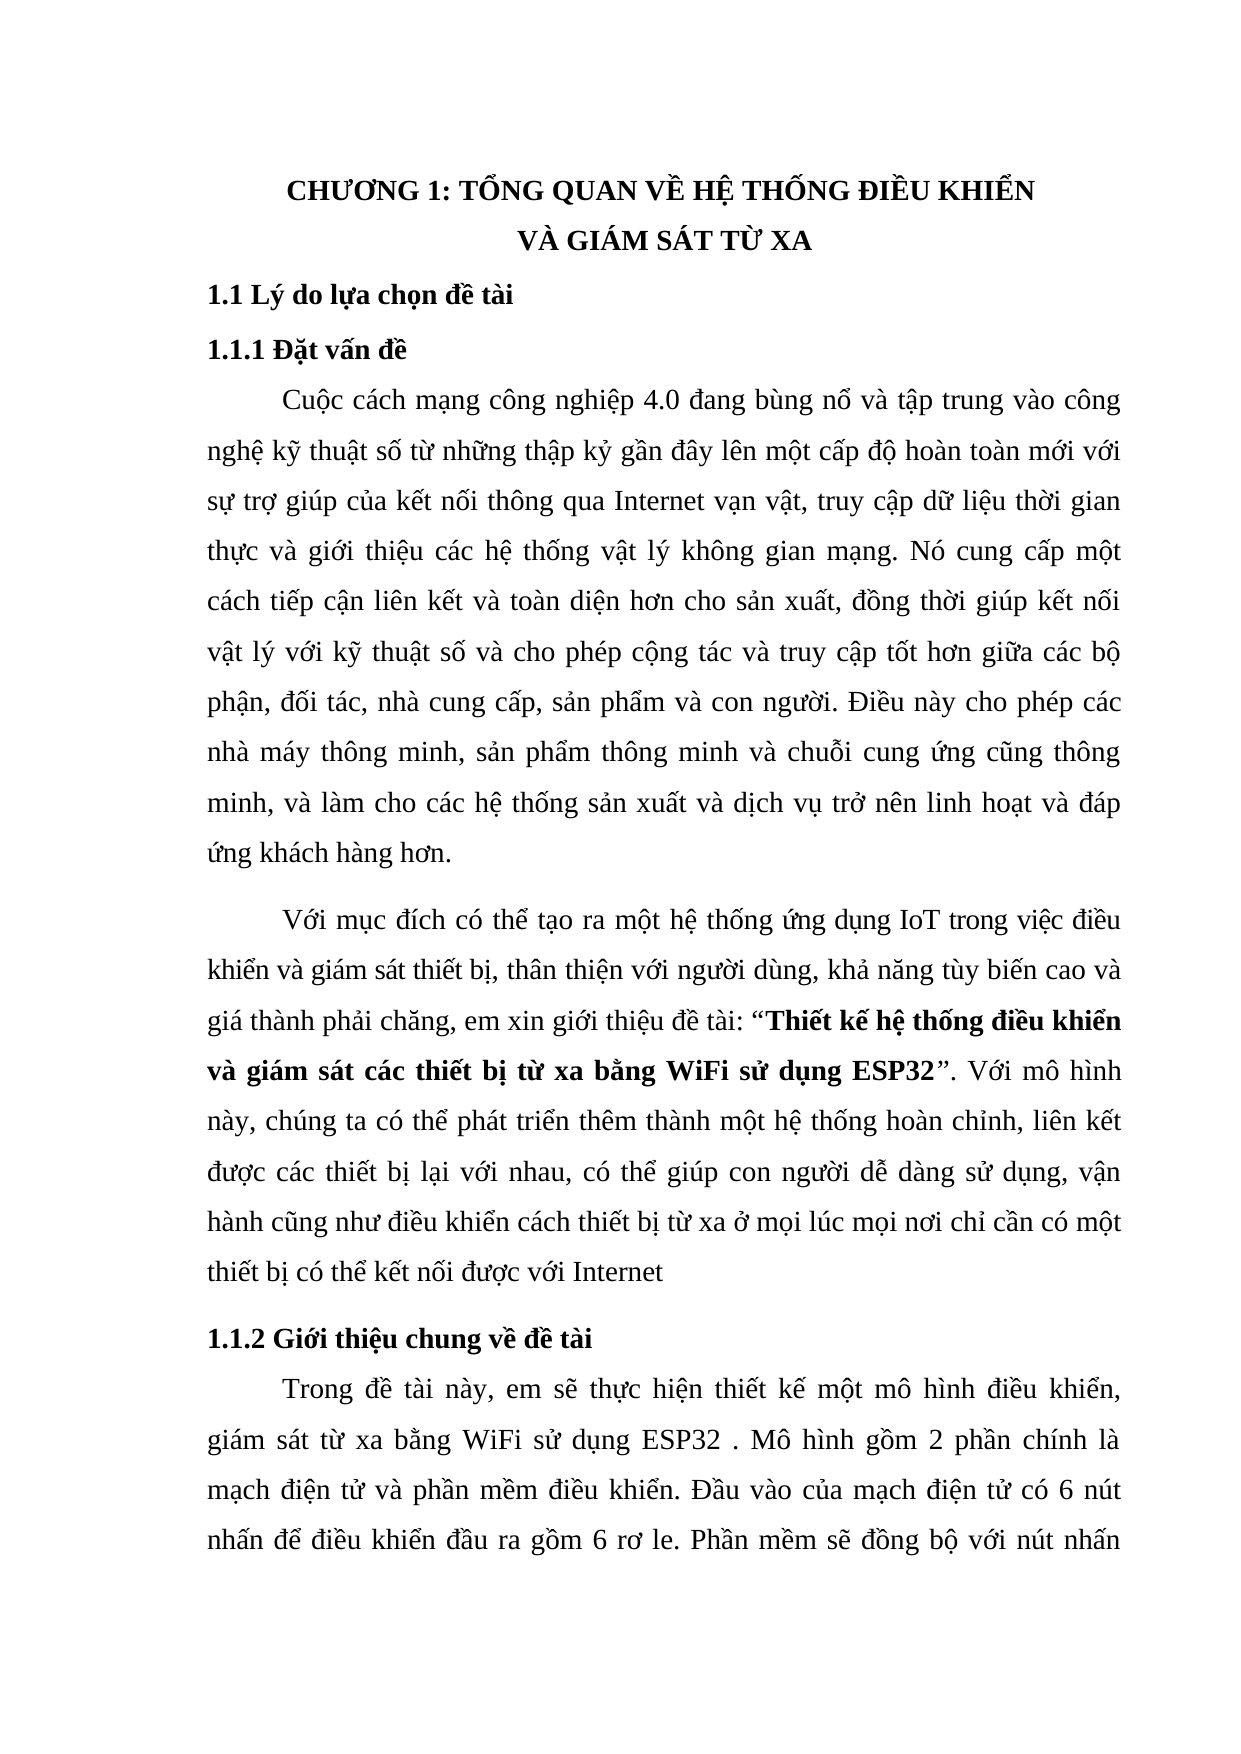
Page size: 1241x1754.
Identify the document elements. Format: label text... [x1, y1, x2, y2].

text Với mục đích có thể tạo ra một hệ thống ứng dụng IoT trong việc điều khiển và giám sát thiết bị, thân thiện với người dùng, khả năng tùy biến cao và giá thành phải chăng, em xin giới thiệu đề tài: “Thiết kế hệ thống điều khiển và giám sát các thiết bị từ xa bằng WiFi sử dụng ESP32”. Với mô hình này, chúng ta có thể phát triển thêm thành một hệ thống hoàn chỉnh, liên kết được các thiết bị lại với nhau, có thể giúp con người dễ dàng sử dụng, vận hành cũng như điều khiển cách thiết bị từ xa ở mọi lúc mọi nơi chỉ cần có một thiết bị có thể kết nối được với Internet [207, 902, 1122, 1288]
subtitle TỔNG QUAN VỀ HỆ THỐNG ĐIỀU KHIỂN VÀ GIÁM SÁT từ xa [207, 173, 1122, 257]
text Đặt vấn đề [207, 332, 1122, 366]
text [207, 1372, 1122, 1556]
text Giới thiệu chung về đề tài [207, 1321, 1122, 1355]
text Lý do lựa chọn đề tài [207, 277, 1122, 311]
text Cuộc cách mạng công nghiệp 4.0 đang bùng nổ và tập trung vào công nghệ kỹ thuật số từ những thập kỷ gần đây lên một cấp độ hoàn toàn mới với sự trợ giúp của kết nối thông qua Internet vạn vật, truy cập dữ liệu thời gian thực và giới thiệu các hệ thống vật lý không gian mạng. Nó cung cấp một cách tiếp cận liên kết và toàn diện hơn cho sản xuất, đồng thời giúp kết nối vật lý với kỹ thuật số và cho phép cộng tác và truy cập tốt hơn giữa các bộ phận, đối tác, nhà cung cấp, sản phẩm và con người. Điều này cho phép các nhà máy thông minh, sản phẩm thông minh và chuỗi cung ứng cũng thông minh, và làm cho các hệ thống sản xuất và dịch vụ trở nên linh hoạt và đáp ứng khách hàng hơn. [207, 382, 1122, 869]
